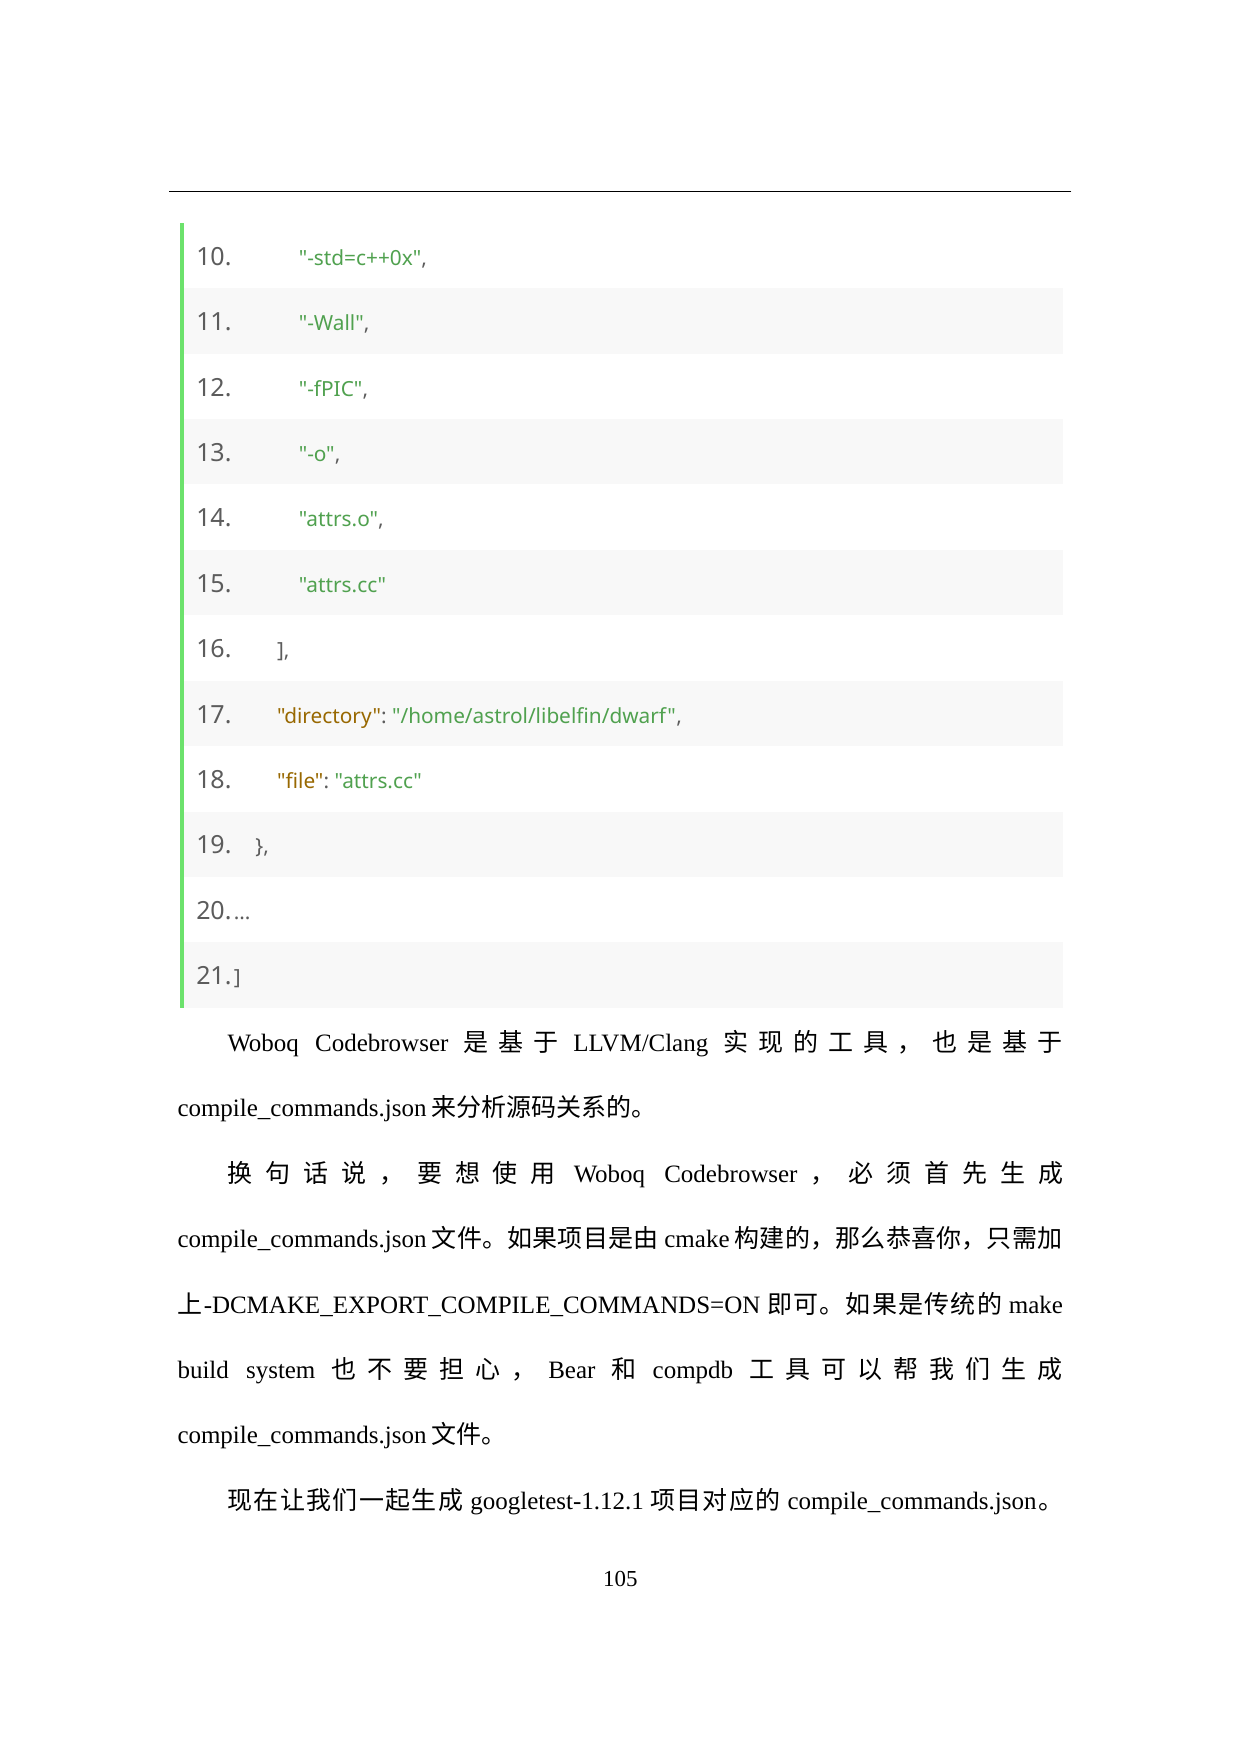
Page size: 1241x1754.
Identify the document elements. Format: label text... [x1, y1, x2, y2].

list ... [184, 877, 1063, 942]
text Woboq Codebrowser是基于LLVM/Clang实现的工具，也是基于compile_commands.json来分析源码关系的。 [177, 1008, 1063, 1139]
list "-std=c++0x", [184, 223, 1063, 288]
list "-fPIC", [184, 354, 1063, 419]
list "-o", [184, 419, 1063, 484]
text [177, 1466, 1063, 1531]
list ] [184, 942, 1063, 1008]
list "-Wall", [184, 288, 1063, 354]
list "file": "attrs.cc" [184, 746, 1063, 812]
list ], [184, 615, 1063, 681]
list }, [184, 812, 1063, 877]
list "attrs.cc" [184, 550, 1063, 615]
list "directory": "/home/astrol/libelfin/dwarf", [184, 681, 1063, 746]
text 换句话说，要想使用Woboq Codebrowser，必须首先生成compile_commands.json文件。如果项目是由cmake构建的，那么恭喜你，只需加上-DCMAKE_EXPORT_COMPILE_COMMANDS=ON即可。如果是传统的make build system也不要担心，Bear和compdb工具可以帮我们生成compile_commands.json文件。 [177, 1139, 1063, 1466]
list "attrs.o", [184, 484, 1063, 550]
